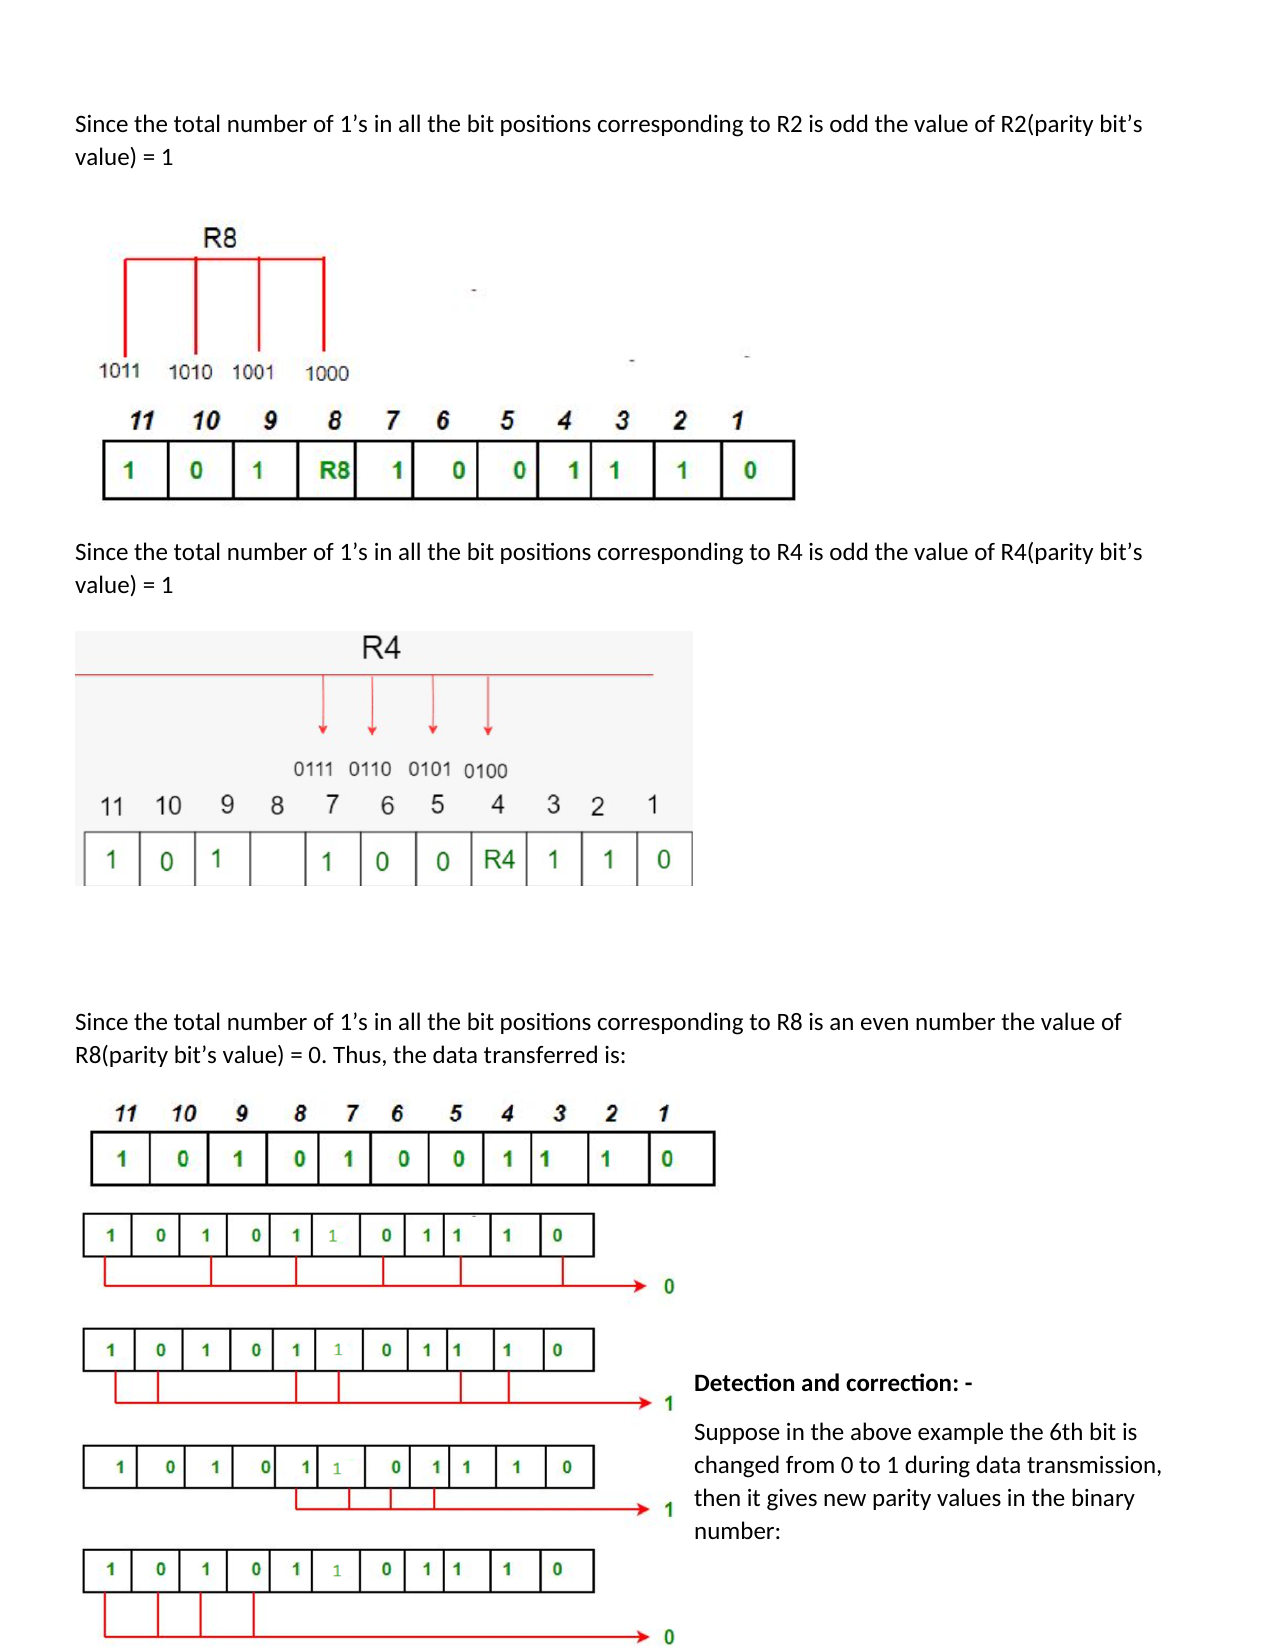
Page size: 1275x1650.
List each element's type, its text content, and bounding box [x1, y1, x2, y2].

text Since the total number of 1’s in all the bit positions corresponding to R8 is an even number the value of R8(parity bit’s value) = 0. Thus, the data transferred is: [75, 1006, 1200, 1070]
text Since the total number of 1’s in all the bit positions corresponding to R2 is odd the value of R2(parity bit’s value) = 1 [75, 108, 1200, 171]
text Suppose in the above example the 6th bit is changed from 0 to 1 during data transmission, then it gives new parity values in the binary number: [675, 1416, 1200, 1546]
text Since the total number of 1’s in all the bit positions corresponding to R4 is odd the value of R4(parity bit’s value) = 1 [75, 223, 1200, 600]
text Detection and correction: - [675, 1367, 1200, 1397]
